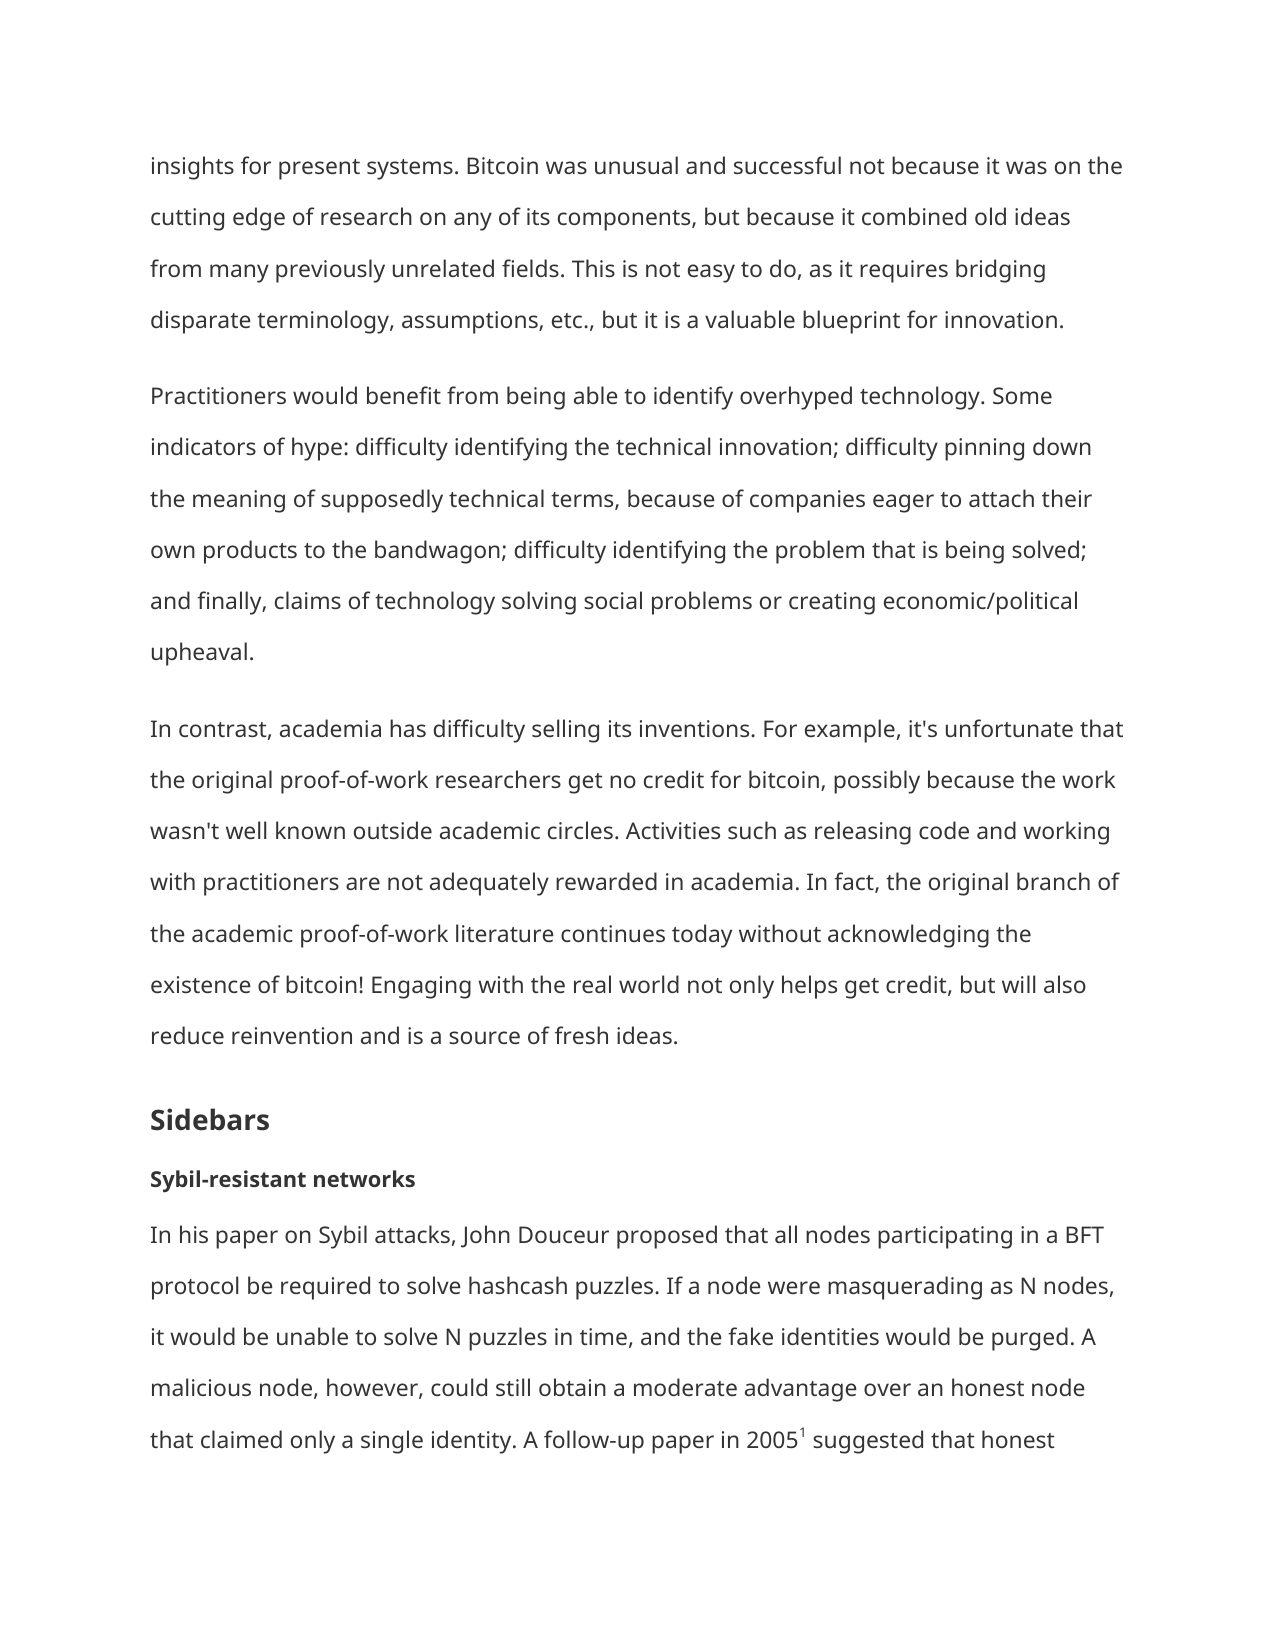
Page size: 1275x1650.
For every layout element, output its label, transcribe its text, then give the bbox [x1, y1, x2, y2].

text Practitioners would benefit from being able to identify overhyped technology. Some indicators of hype: difficulty identifying the technical innovation; difficulty pinning down the meaning of supposedly technical terms, because of companies eager to attach their own products to the bandwagon; difficulty identifying the problem that is being solved; and finally, claims of technology solving social problems or creating economic/political upheaval. [150, 380, 1125, 667]
subtitle Sybil-resistant networks [150, 1164, 1125, 1193]
subtitle Sidebars [150, 1100, 1125, 1139]
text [150, 150, 1125, 335]
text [150, 1218, 1125, 1455]
text In contrast, academia has difficulty selling its inventions. For example, it's unfortunate that the original proof-of-work researchers get no credit for bitcoin, possibly because the work wasn't well known outside academic circles. Activities such as releasing code and working with practitioners are not adequately rewarded in academia. In fact, the original branch of the academic proof-of-work literature continues today without acknowledging the existence of bitcoin! Engaging with the real world not only helps get credit, but will also reduce reinvention and is a source of fresh ideas. [150, 712, 1125, 1051]
